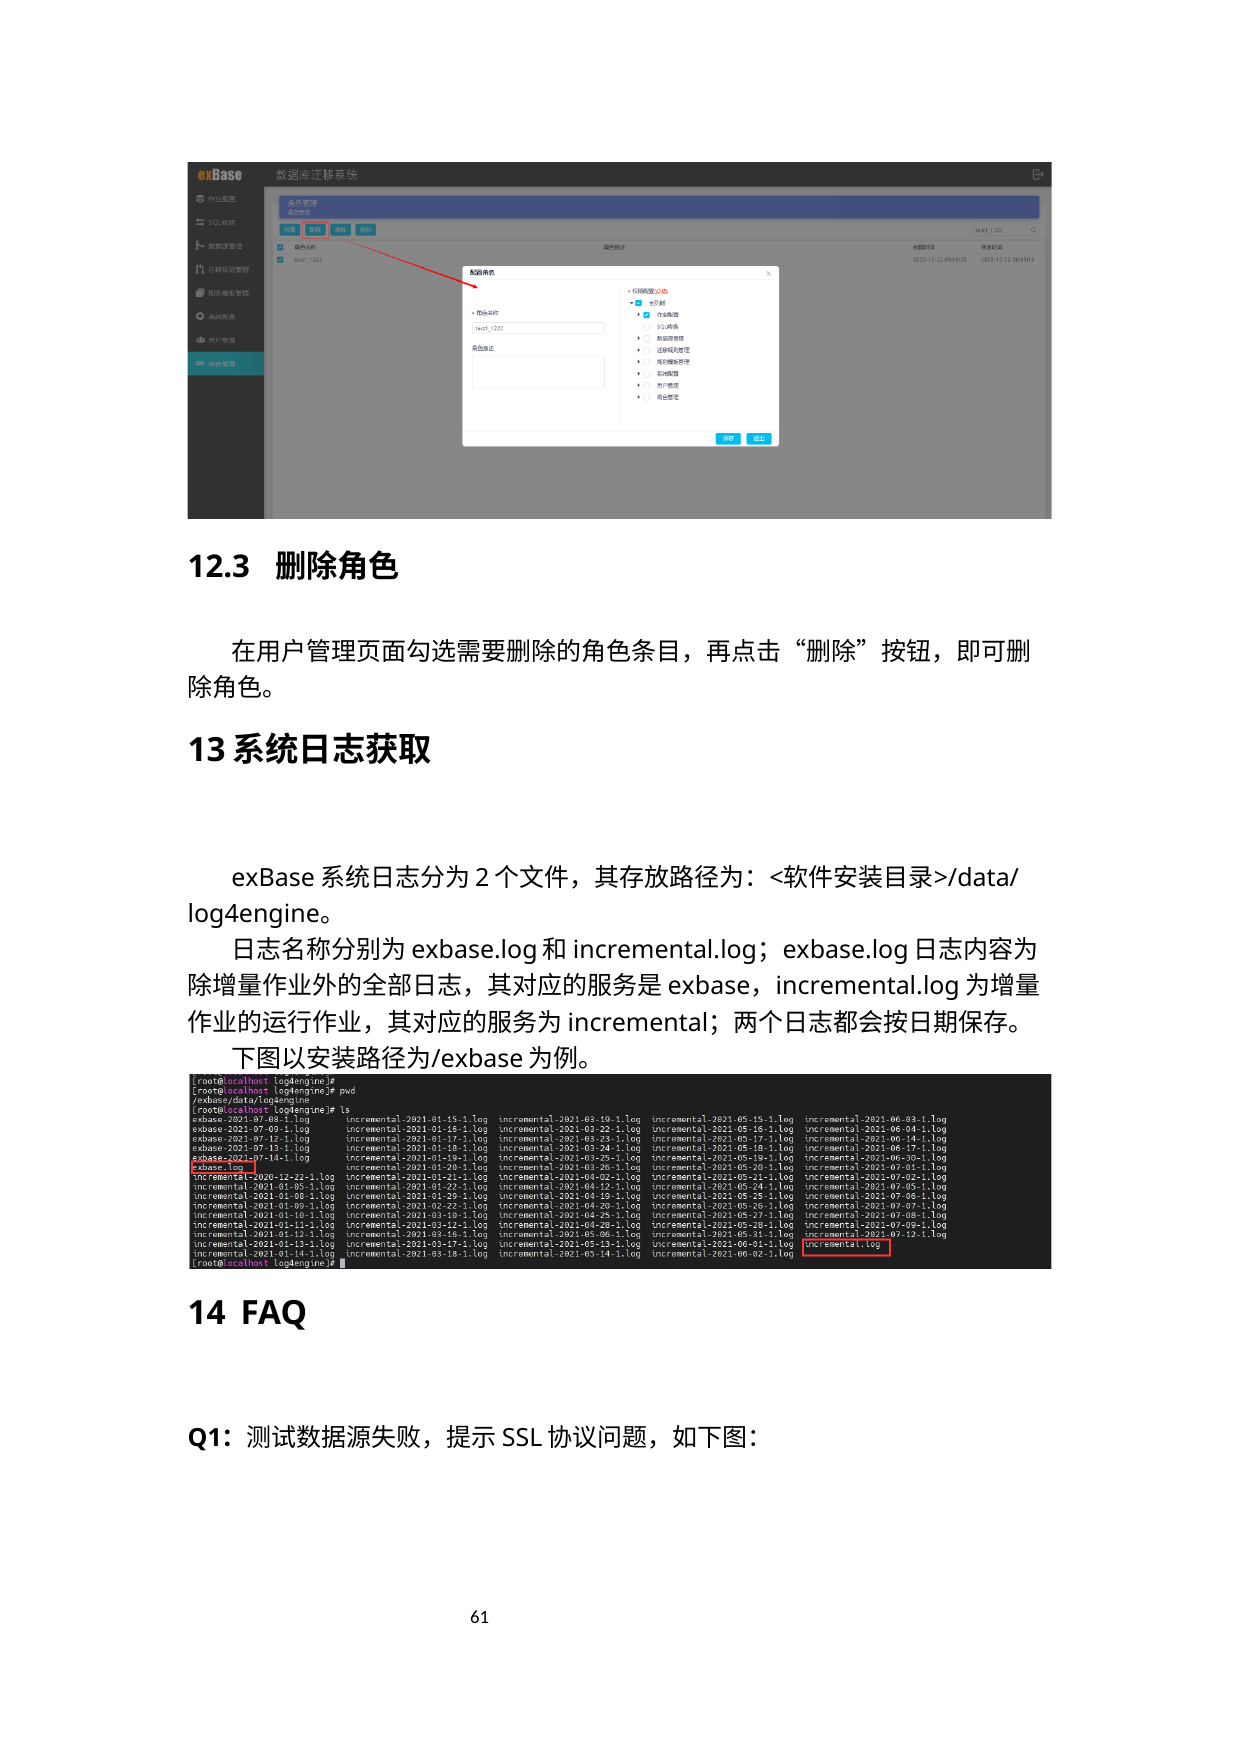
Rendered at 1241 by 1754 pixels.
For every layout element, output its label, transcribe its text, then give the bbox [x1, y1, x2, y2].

subtitle FAQ [187, 1279, 1031, 1344]
picture [187, 1074, 1052, 1269]
subtitle 系统日志获取 [187, 714, 1031, 779]
text 在用户管理页面勾选需要删除的角色条目，再点击“删除”按钮，即可删除角色。 [187, 631, 1053, 704]
text 下图以安装路径为/exbase为例。 [187, 1038, 1053, 1074]
picture [187, 162, 1052, 519]
text exBase系统日志分为2个文件，其存放路径为：<软件安装目录>/data/log4engine。 [187, 857, 1053, 929]
text 日志名称分别为exbase.log和incremental.log；exbase.log日志内容为除增量作业外的全部日志，其对应的服务是exbase，incremental.log为增量作业的运行作业，其对应的服务为incremental；两个日志都会按日期保存。 [187, 929, 1053, 1038]
text Q1：测试数据源失败，提示SSL协议问题，如下图： [187, 1417, 1053, 1453]
subtitle 删除角色 [187, 531, 1031, 596]
